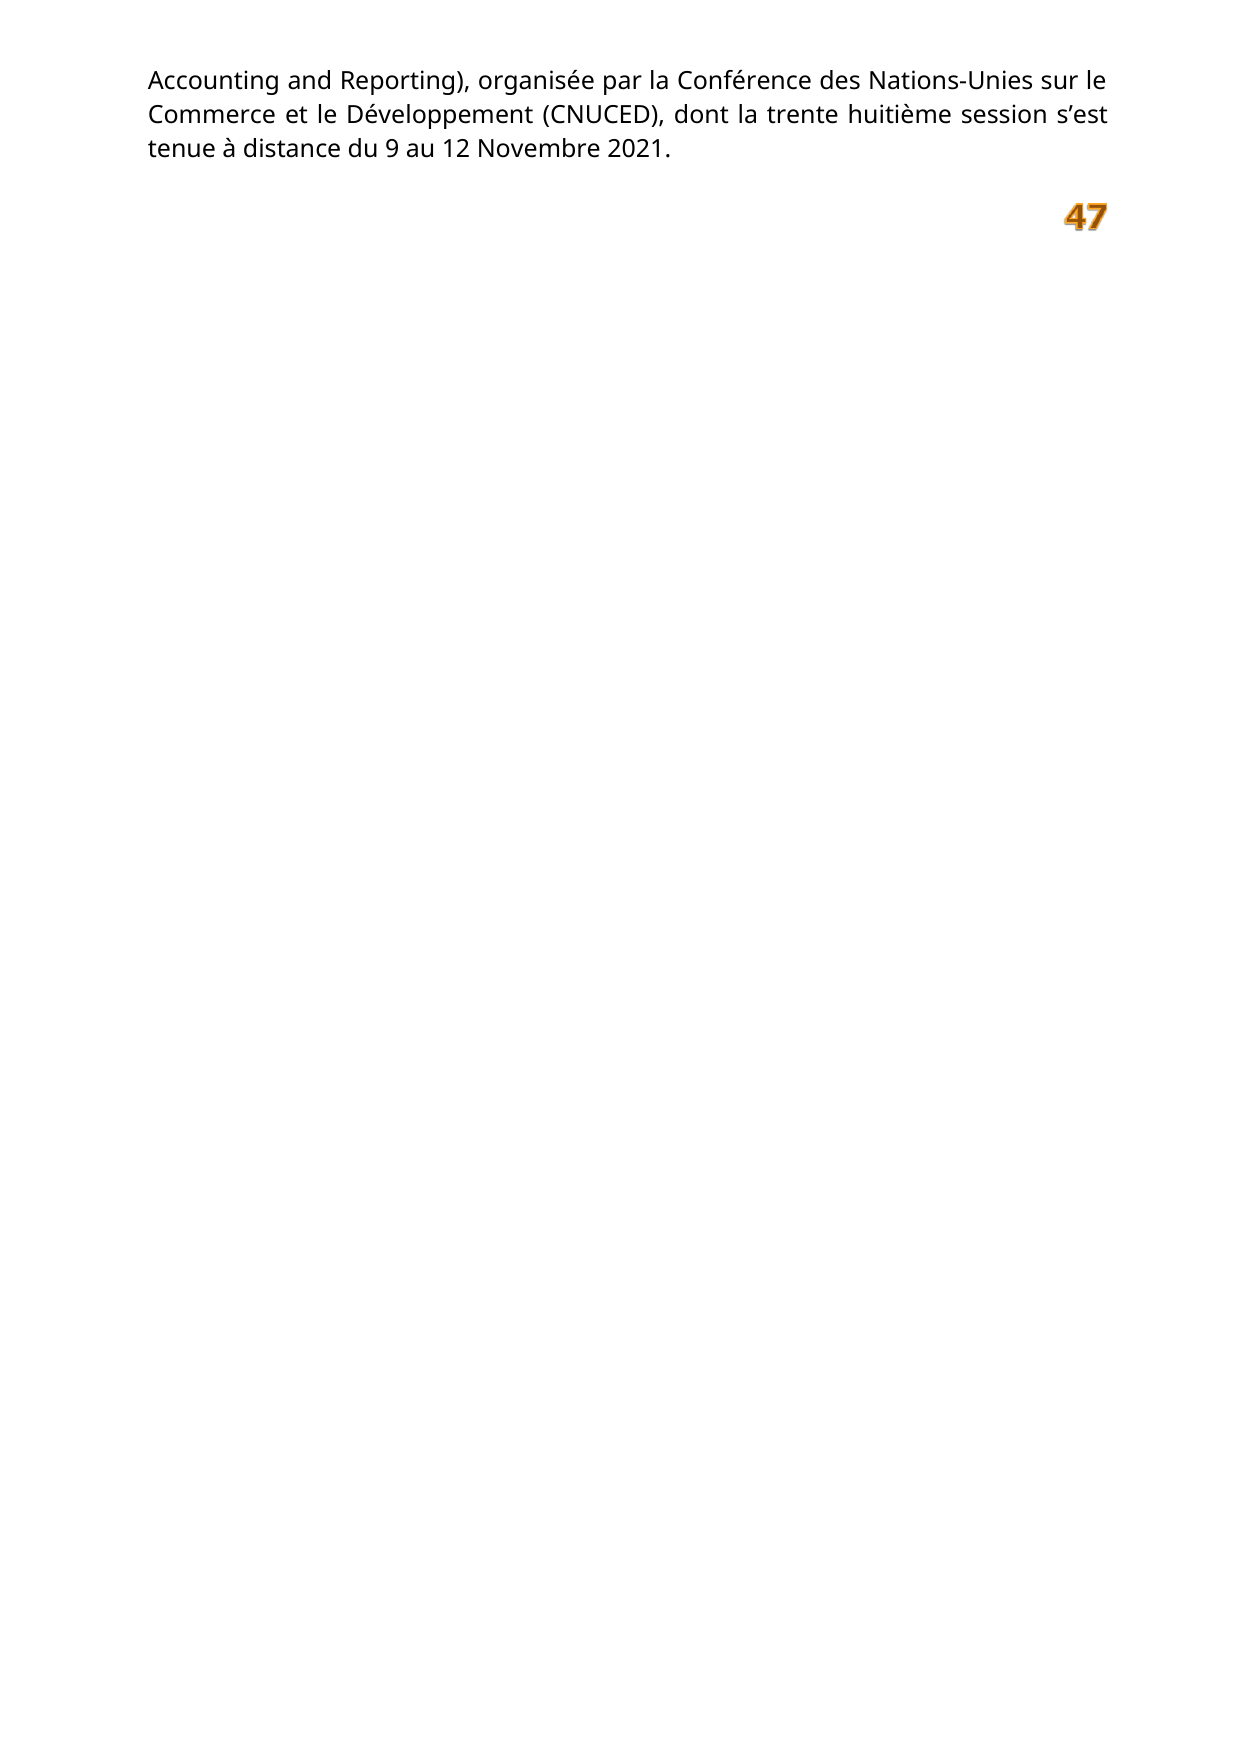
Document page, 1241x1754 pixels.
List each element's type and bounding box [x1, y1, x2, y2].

text [148, 62, 1108, 165]
picture [1063, 202, 1108, 232]
